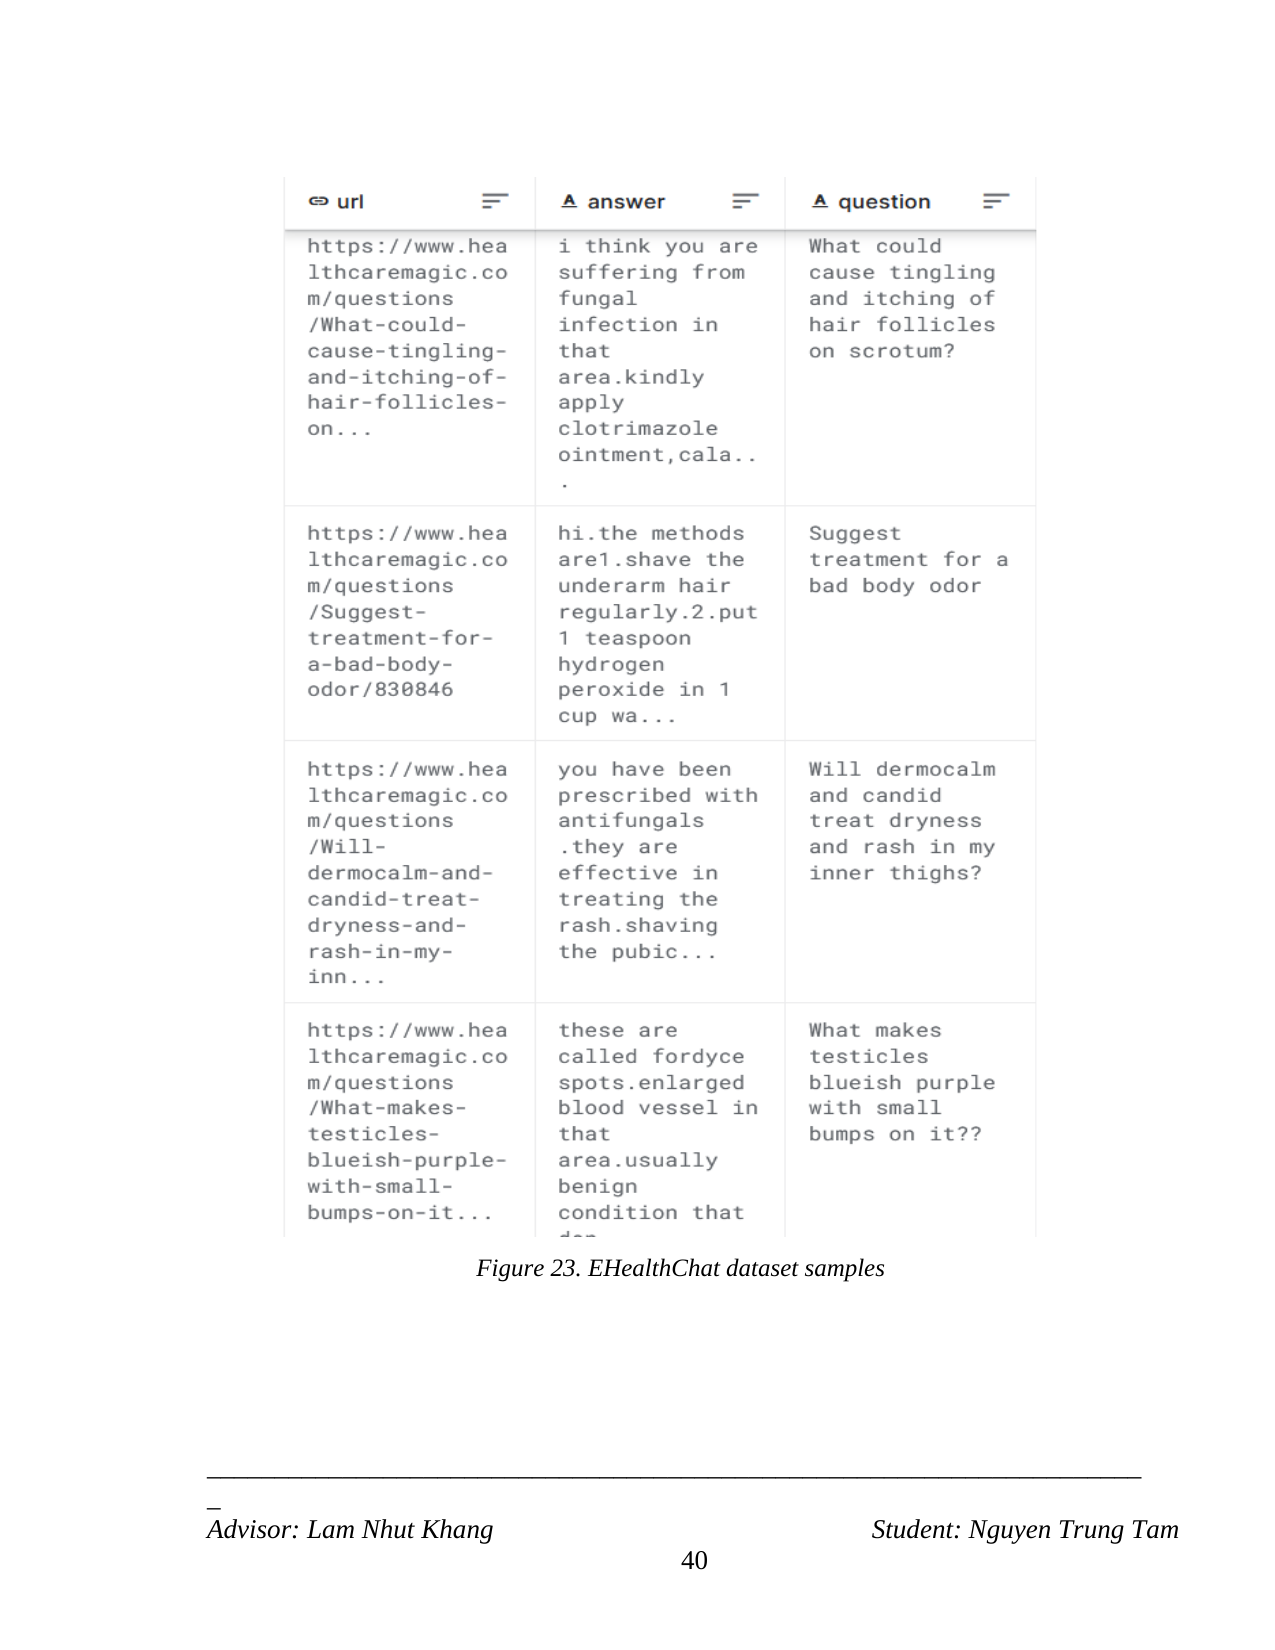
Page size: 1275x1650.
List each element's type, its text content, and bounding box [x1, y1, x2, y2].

picture [281, 177, 1037, 1237]
